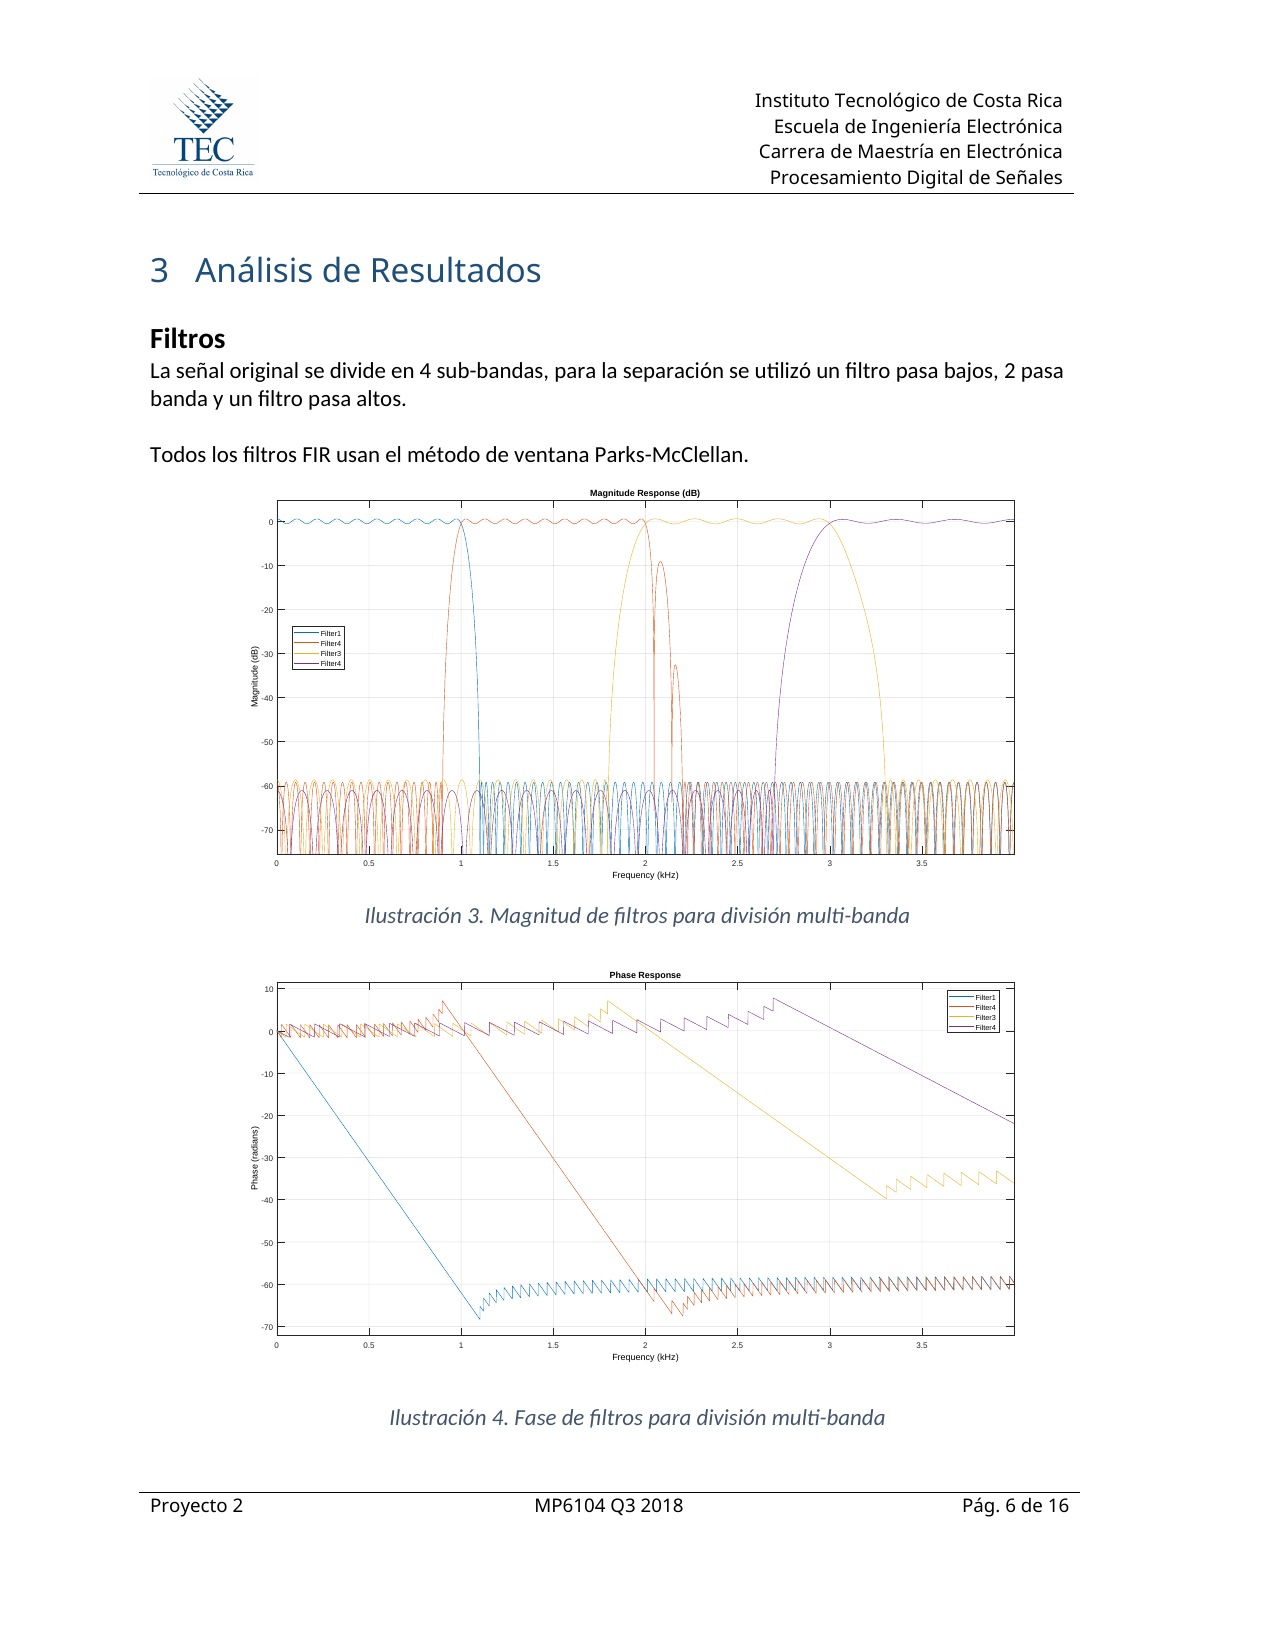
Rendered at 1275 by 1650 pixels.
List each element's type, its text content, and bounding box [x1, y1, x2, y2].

text Filtros [150, 320, 1125, 356]
text Todos los filtros FIR usan el método de ventana Parks-McClellan. [150, 440, 1125, 468]
text La señal original se divide en 4 sub-bandas, para la separación se utilizó un filtro pasa bajos, 2 pasa banda y un filtro pasa altos. [150, 356, 1125, 412]
subtitle Análisis de Resultados [150, 247, 1125, 292]
text Ilustración 4. Fase de filtros para división multi-banda [150, 1403, 1125, 1431]
text Ilustración 3. Magnitud de filtros para división multi-banda [150, 901, 1125, 929]
picture [150, 75, 260, 182]
